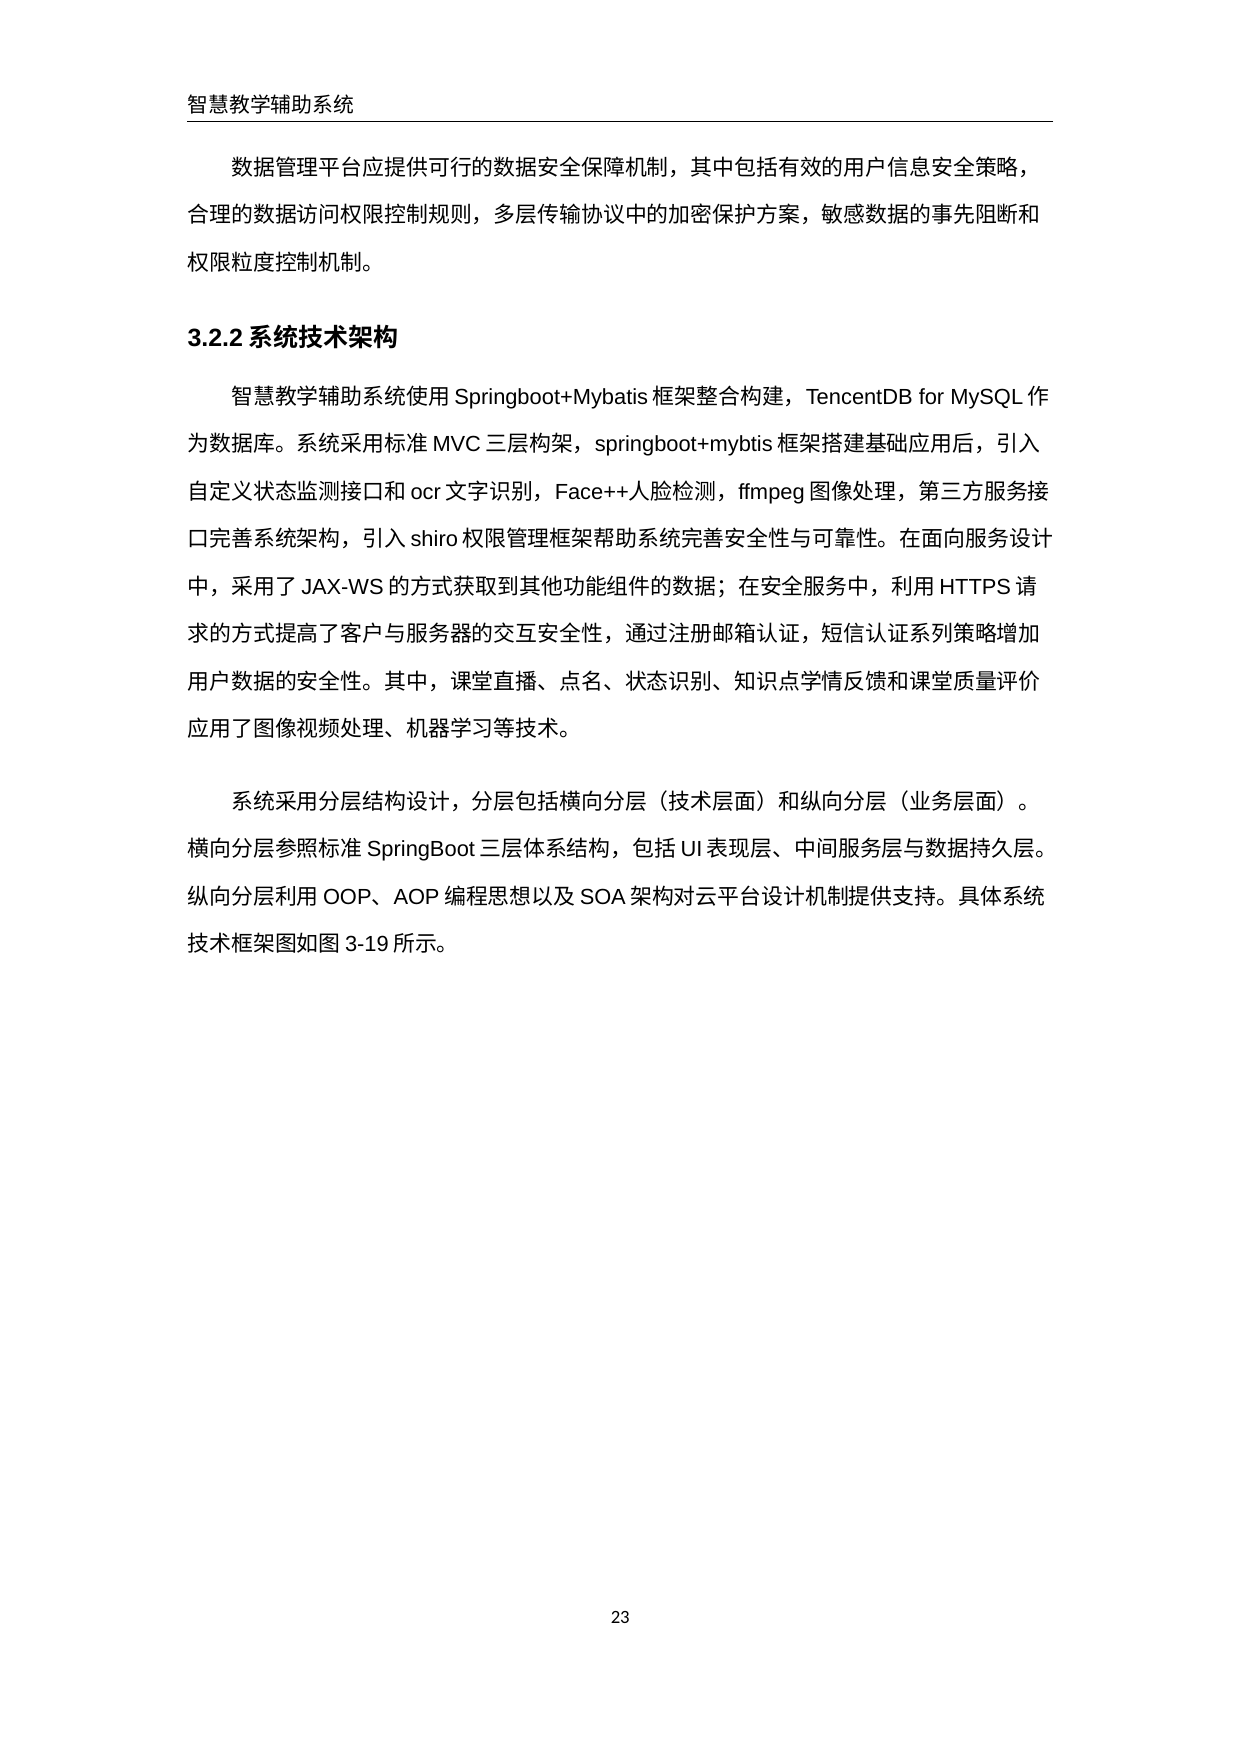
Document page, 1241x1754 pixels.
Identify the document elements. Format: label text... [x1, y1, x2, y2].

text 系统采用分层结构设计，分层包括横向分层（技术层面）和纵向分层（业务层面）。横向分层参照标准SpringBoot三层体系结构，包括UI表现层、中间服务层与数据持久层。纵向分层利用OOP、AOP编程思想以及SOA架构对云平台设计机制提供支持。具体系统技术框架图如图3-19所示。 [187, 784, 1053, 958]
text 3.2.2系统技术架构 [187, 317, 1053, 354]
text 智慧教学辅助系统使用Springboot+Mybatis框架整合构建，TencentDB for MySQL作为数据库。系统采用标准MVC三层构架，springboot+mybtis框架搭建基础应用后，引入自定义状态监测接口和ocr文字识别，Face++人脸检测，ffmpeg图像处理，第三方服务接口完善系统架构，引入shiro权限管理框架帮助系统完善安全性与可靠性。在面向服务设计中，采用了JAX-WS的方式获取到其他功能组件的数据；在安全服务中，利用HTTPS请求的方式提高了客户与服务器的交互安全性，通过注册邮箱认证，短信认证系列策略增加用户数据的安全性。其中，课堂直播、点名、状态识别、知识点学情反馈和课堂质量评价应用了图像视频处理、机器学习等技术。 [187, 379, 1053, 743]
text 数据管理平台应提供可行的数据安全保障机制，其中包括有效的用户信息安全策略，合理的数据访问权限控制规则，多层传输协议中的加密保护方案，敏感数据的事先阻断和权限粒度控制机制。 [187, 150, 1053, 277]
